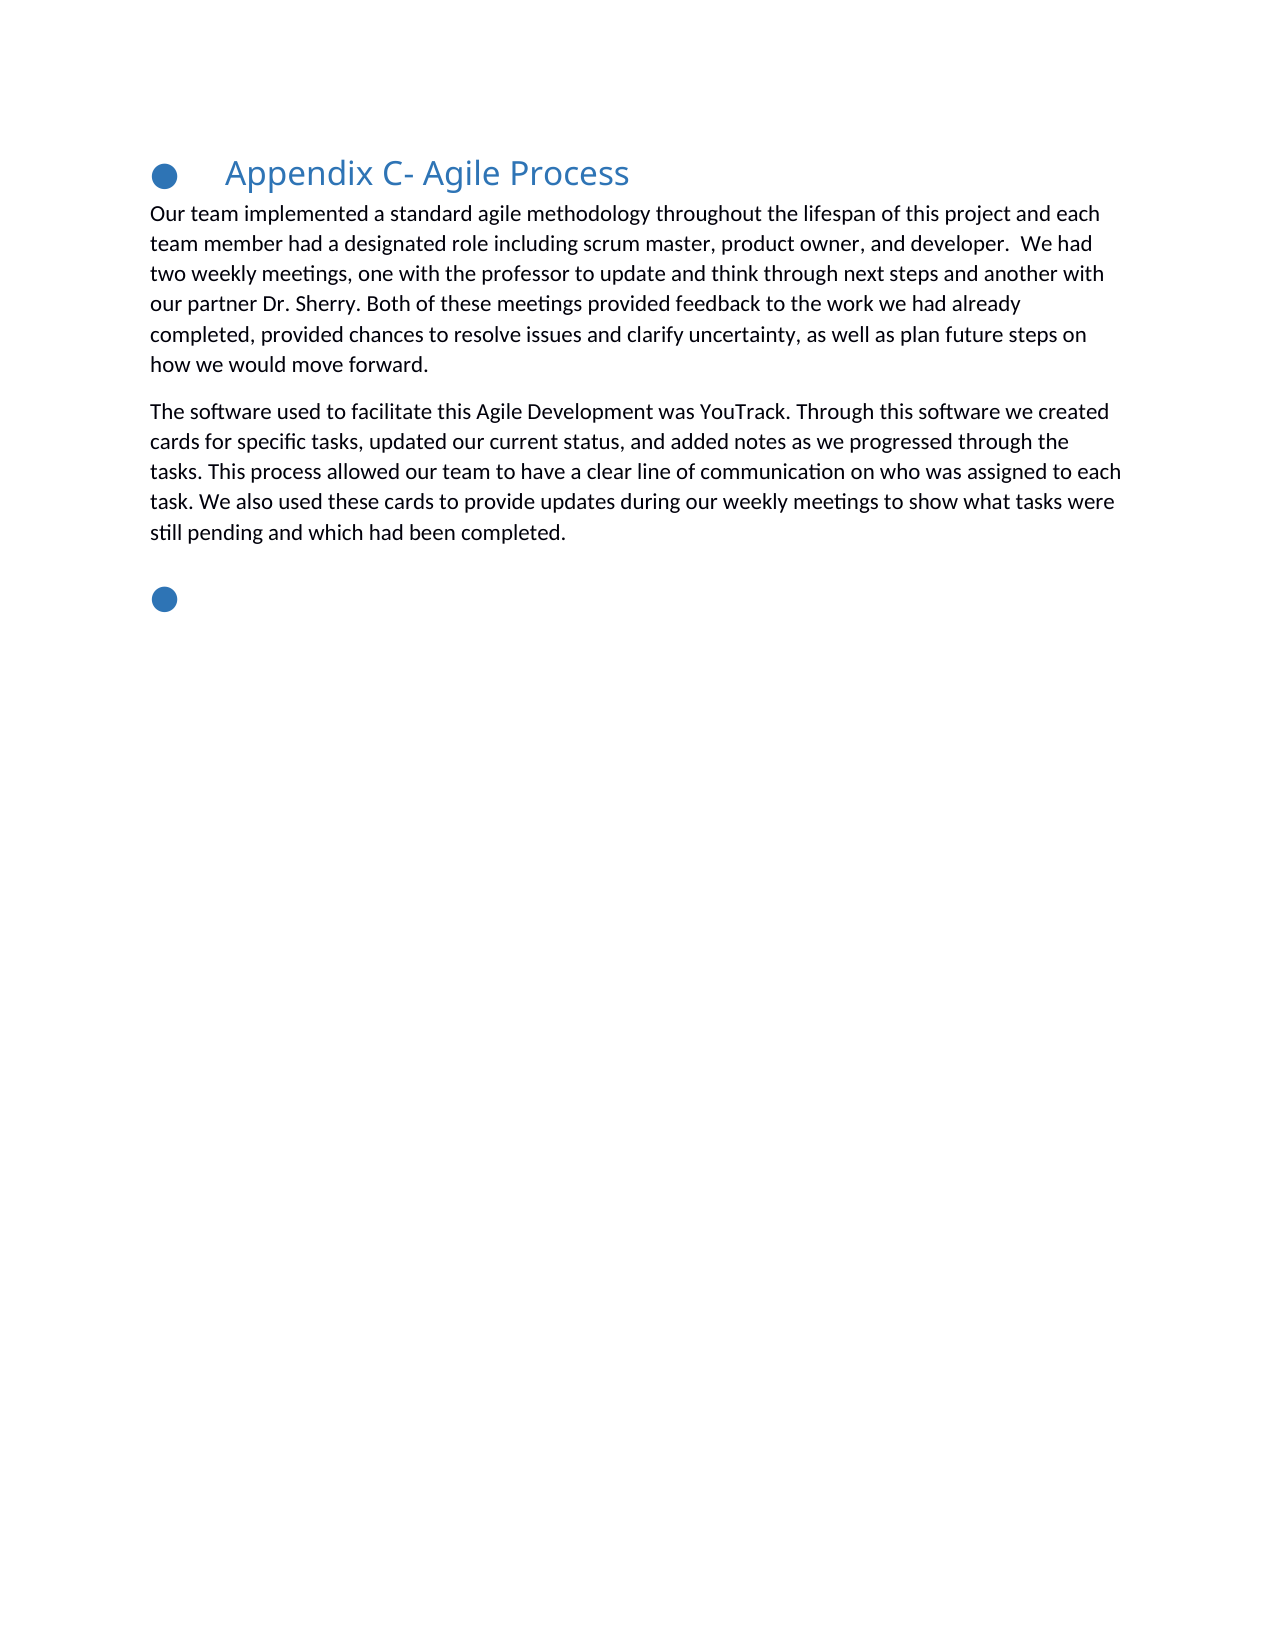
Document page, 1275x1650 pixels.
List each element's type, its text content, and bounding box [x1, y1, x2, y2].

text The software used to facilitate this Agile Development was YouTrack. Through this software we created cards for specific tasks, updated our current status, and added notes as we progressed through the tasks. This process allowed our team to have a clear line of communication on who was assigned to each task. We also used these cards to provide updates during our weekly meetings to show what tasks were still pending and which had been completed. [150, 397, 1125, 546]
text Our team implemented a standard agile methodology throughout the lifespan of this project and each team member had a designated role including scrum master, product owner, and developer. We had two weekly meetings, one with the professor to update and think through next steps and another with our partner Dr. Sherry. Both of these meetings provided feedback to the work we had already completed, provided chances to resolve issues and clarify uncertainty, as well as plan future steps on how we would move forward. [150, 199, 1125, 378]
subtitle Appendix C- Agile Process [150, 150, 1125, 195]
